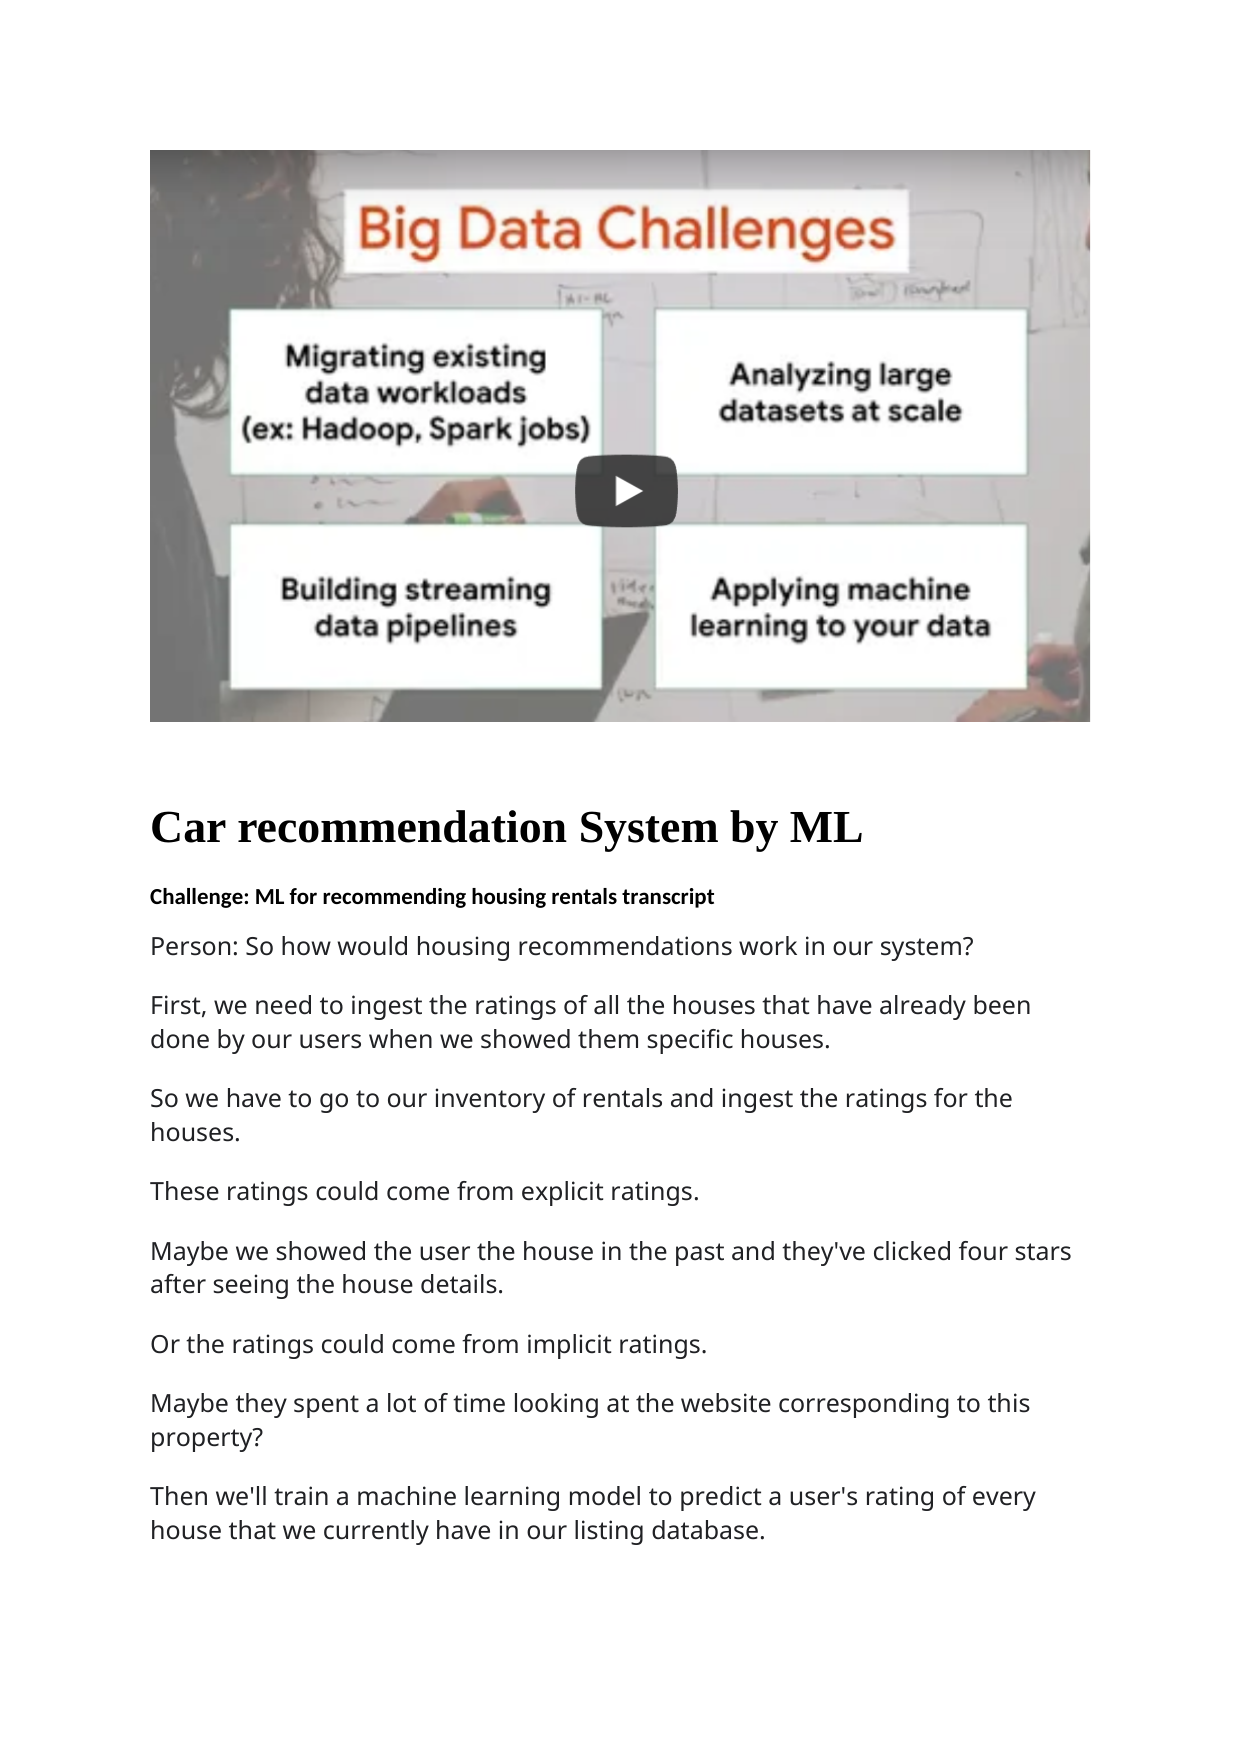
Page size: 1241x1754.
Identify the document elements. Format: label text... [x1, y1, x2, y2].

text Maybe they spent a lot of time looking at the website corresponding to this property? [150, 1385, 1090, 1453]
subtitle Car recommendation System by ML [150, 800, 1090, 853]
picture [150, 150, 1091, 722]
text First, we need to ingest the ratings of all the houses that have already been done by our users when we showed them specific houses. [150, 988, 1090, 1056]
text Then we'll train a machine learning model to predict a user's rating of every house that we currently have in our listing database. [150, 1478, 1090, 1547]
text Challenge: ML for recommending housing rentals transcript [150, 882, 1090, 910]
text Or the ratings could come from implicit ratings. [150, 1326, 1090, 1360]
text Maybe we showed the user the house in the past and they've clicked four stars after seeing the house details. [150, 1233, 1090, 1301]
text So we have to go to our inventory of rentals and ingest the ratings for the houses. [150, 1081, 1090, 1149]
text These ratings could come from explicit ratings. [150, 1174, 1090, 1208]
text Person: So how would housing recommendations work in our system? [150, 929, 1090, 963]
